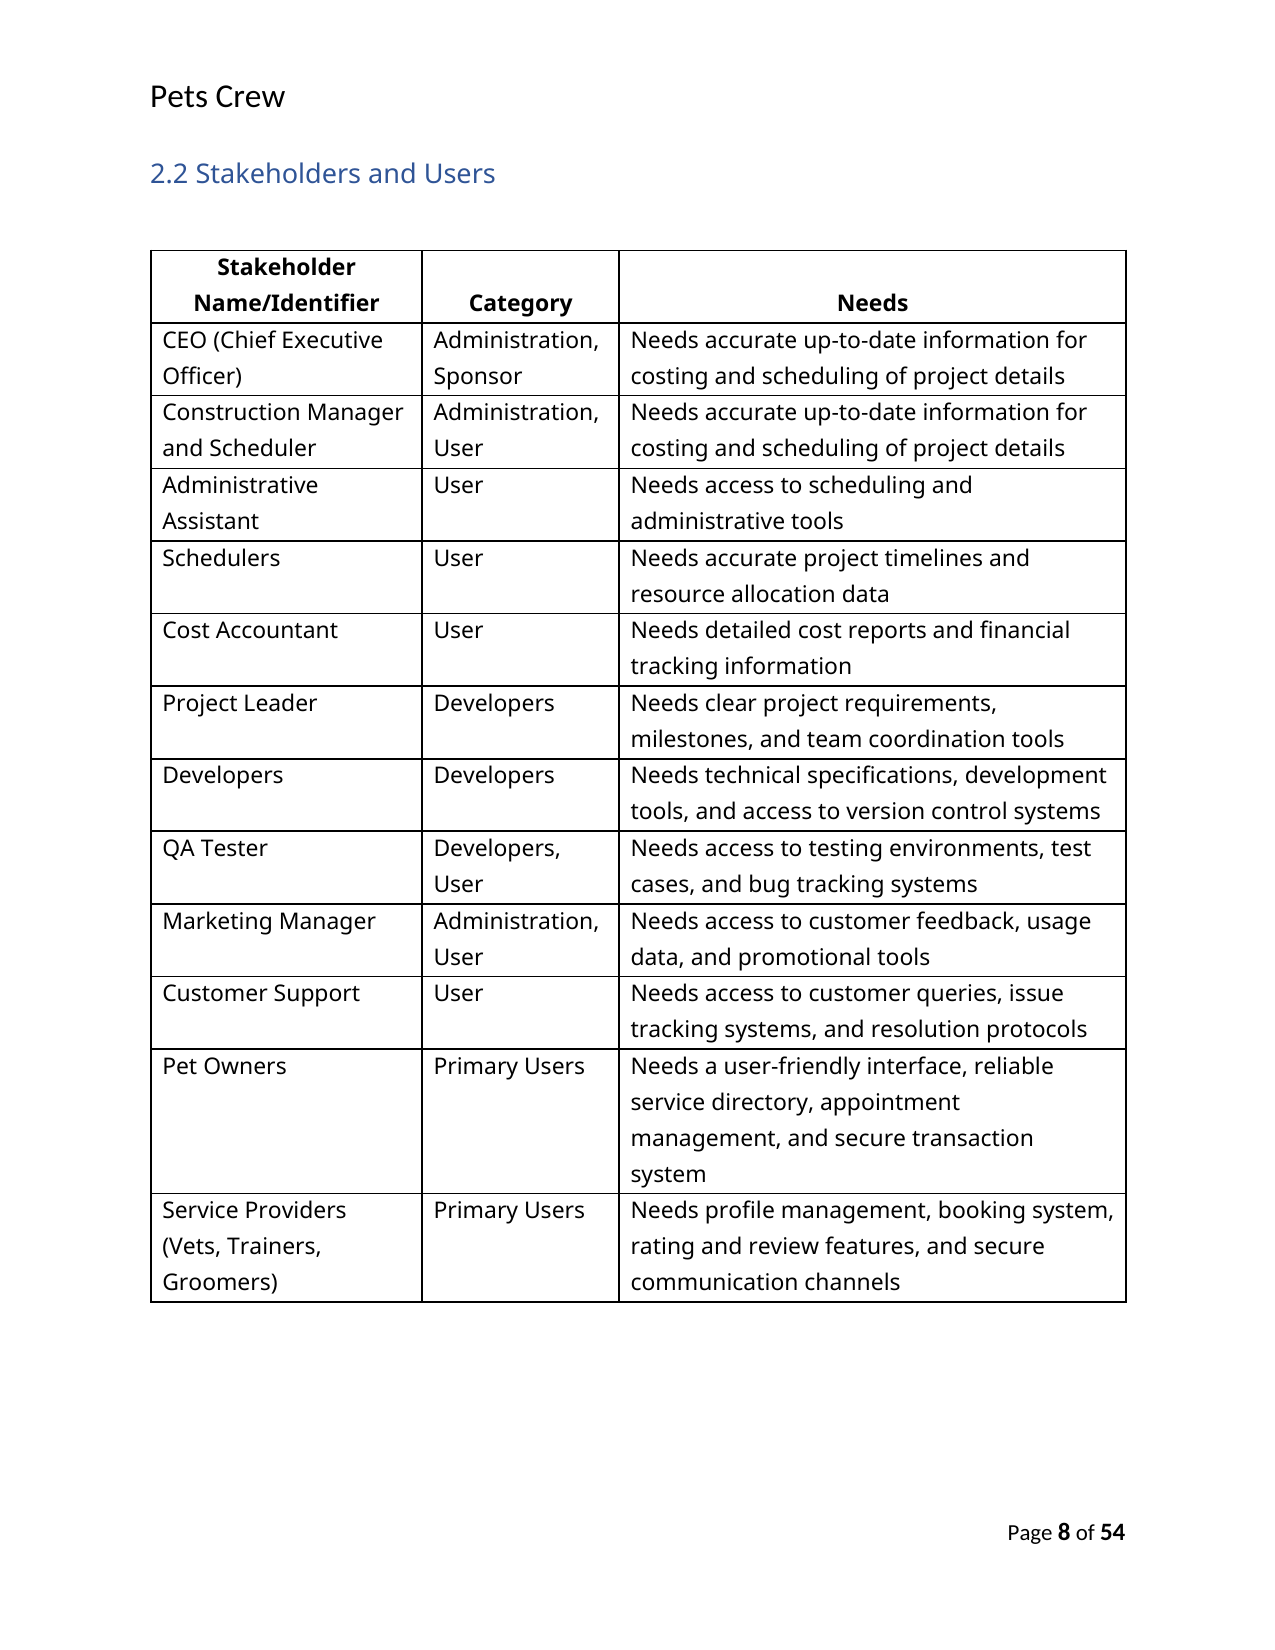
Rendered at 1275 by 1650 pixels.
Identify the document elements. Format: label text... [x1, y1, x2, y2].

table_cell User [423, 542, 618, 613]
table_cell QA Tester [152, 832, 421, 903]
table_cell Marketing Manager [152, 905, 421, 976]
table_cell Developers [423, 760, 618, 830]
table_cell Needs a user-friendly interface, reliable service directory, appointment management, and secure transaction system [620, 1050, 1125, 1193]
table_cell Primary Users [423, 1050, 618, 1193]
table_cell Needs accurate up-to-date information for costing and scheduling of project details [620, 396, 1125, 467]
table_header Needs [620, 251, 1125, 322]
table_cell Developers [423, 687, 618, 758]
table_cell Needs accurate up-to-date information for costing and scheduling of project details [620, 324, 1125, 395]
table_header Category [423, 251, 618, 322]
table_cell Pet Owners [152, 1050, 421, 1193]
table_cell Needs detailed cost reports and financial tracking information [620, 614, 1125, 685]
table_cell Construction Manager and Scheduler [152, 396, 421, 467]
table_cell Schedulers [152, 542, 421, 613]
table_cell User [423, 977, 618, 1048]
table_cell Needs access to customer queries, issue tracking systems, and resolution protocols [620, 977, 1125, 1048]
table_cell Needs profile management, booking system, rating and review features, and secure communication channels [620, 1194, 1125, 1301]
table_cell Needs access to scheduling and administrative tools [620, 469, 1125, 540]
table_cell Needs access to customer feedback, usage data, and promotional tools [620, 905, 1125, 976]
table_cell Needs clear project requirements, milestones, and team coordination tools [620, 687, 1125, 758]
table_cell Project Leader [152, 687, 421, 758]
table_cell Administration, Sponsor [423, 324, 618, 395]
table_cell User [423, 469, 618, 540]
table_cell Needs technical specifications, development tools, and access to version control systems [620, 760, 1125, 830]
table_cell Administration, User [423, 396, 618, 467]
table_cell Developers, User [423, 832, 618, 903]
table_cell Administration, User [423, 905, 618, 976]
table_cell Developers [152, 760, 421, 830]
table_cell User [423, 614, 618, 685]
table_cell Administrative Assistant [152, 469, 421, 540]
table_cell Needs access to testing environments, test cases, and bug tracking systems [620, 832, 1125, 903]
table_cell CEO (Chief Executive Officer) [152, 324, 421, 395]
table_cell Customer Support [152, 977, 421, 1048]
subtitle 2.2 Stakeholders and Users [150, 154, 1125, 191]
table_cell Service Providers (Vets, Trainers, Groomers) [152, 1194, 421, 1301]
table_cell Primary Users [423, 1194, 618, 1301]
table_cell Needs accurate project timelines and resource allocation data [620, 542, 1125, 613]
table_cell Cost Accountant [152, 614, 421, 685]
table_header Stakeholder Name/Identifier [152, 251, 421, 322]
